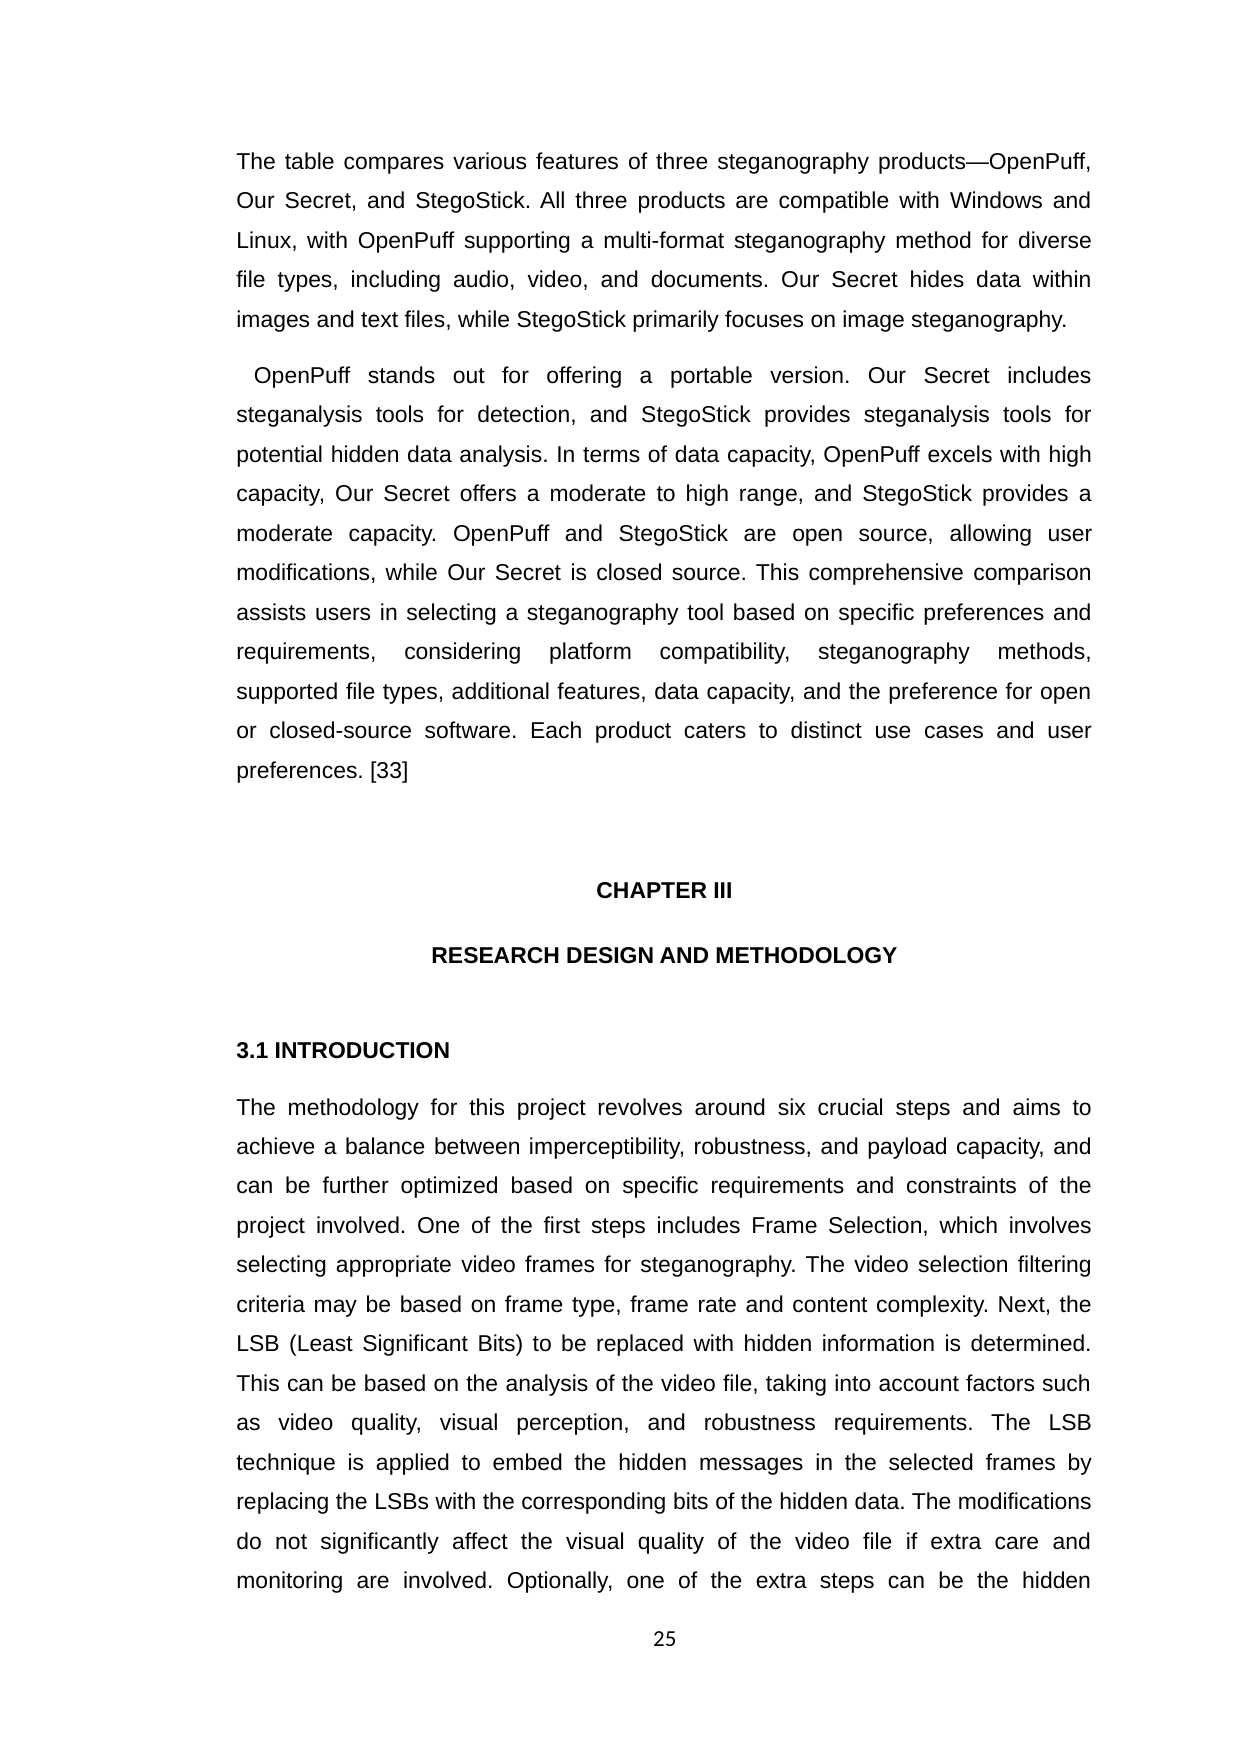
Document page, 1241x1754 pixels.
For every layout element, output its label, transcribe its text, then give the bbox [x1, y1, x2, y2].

subtitle RESEARCH DESIGN AND METHODOLOGY [236, 942, 1092, 968]
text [236, 1093, 1092, 1593]
text OpenPuff stands out for offering a portable version. Our Secret includes steganalysis tools for detection, and StegoStick provides steganalysis tools for potential hidden data analysis. In terms of data capacity, OpenPuff excels with high capacity, Our Secret offers a moderate to high range, and StegoStick provides a moderate capacity. OpenPuff and StegoStick are open source, allowing user modifications, while Our Secret is closed source. This comprehensive comparison assists users in selecting a steganography tool based on specific preferences and requirements, considering platform compatibility, steganography methods, supported file types, additional features, data capacity, and the preference for open or closed-source software. Each product caters to distinct use cases and user preferences. [33] [236, 362, 1092, 783]
text 3.1 INTRODUCTION [236, 1037, 1092, 1064]
text The table compares various features of three steganography products—OpenPuff, Our Secret, and StegoStick. All three products are compatible with Windows and Linux, with OpenPuff supporting a multi-format steganography method for diverse file types, including audio, video, and documents. Our Secret hides data within images and text files, while StegoStick primarily focuses on image steganography. [236, 148, 1092, 332]
subtitle CHAPTER III [236, 877, 1092, 903]
